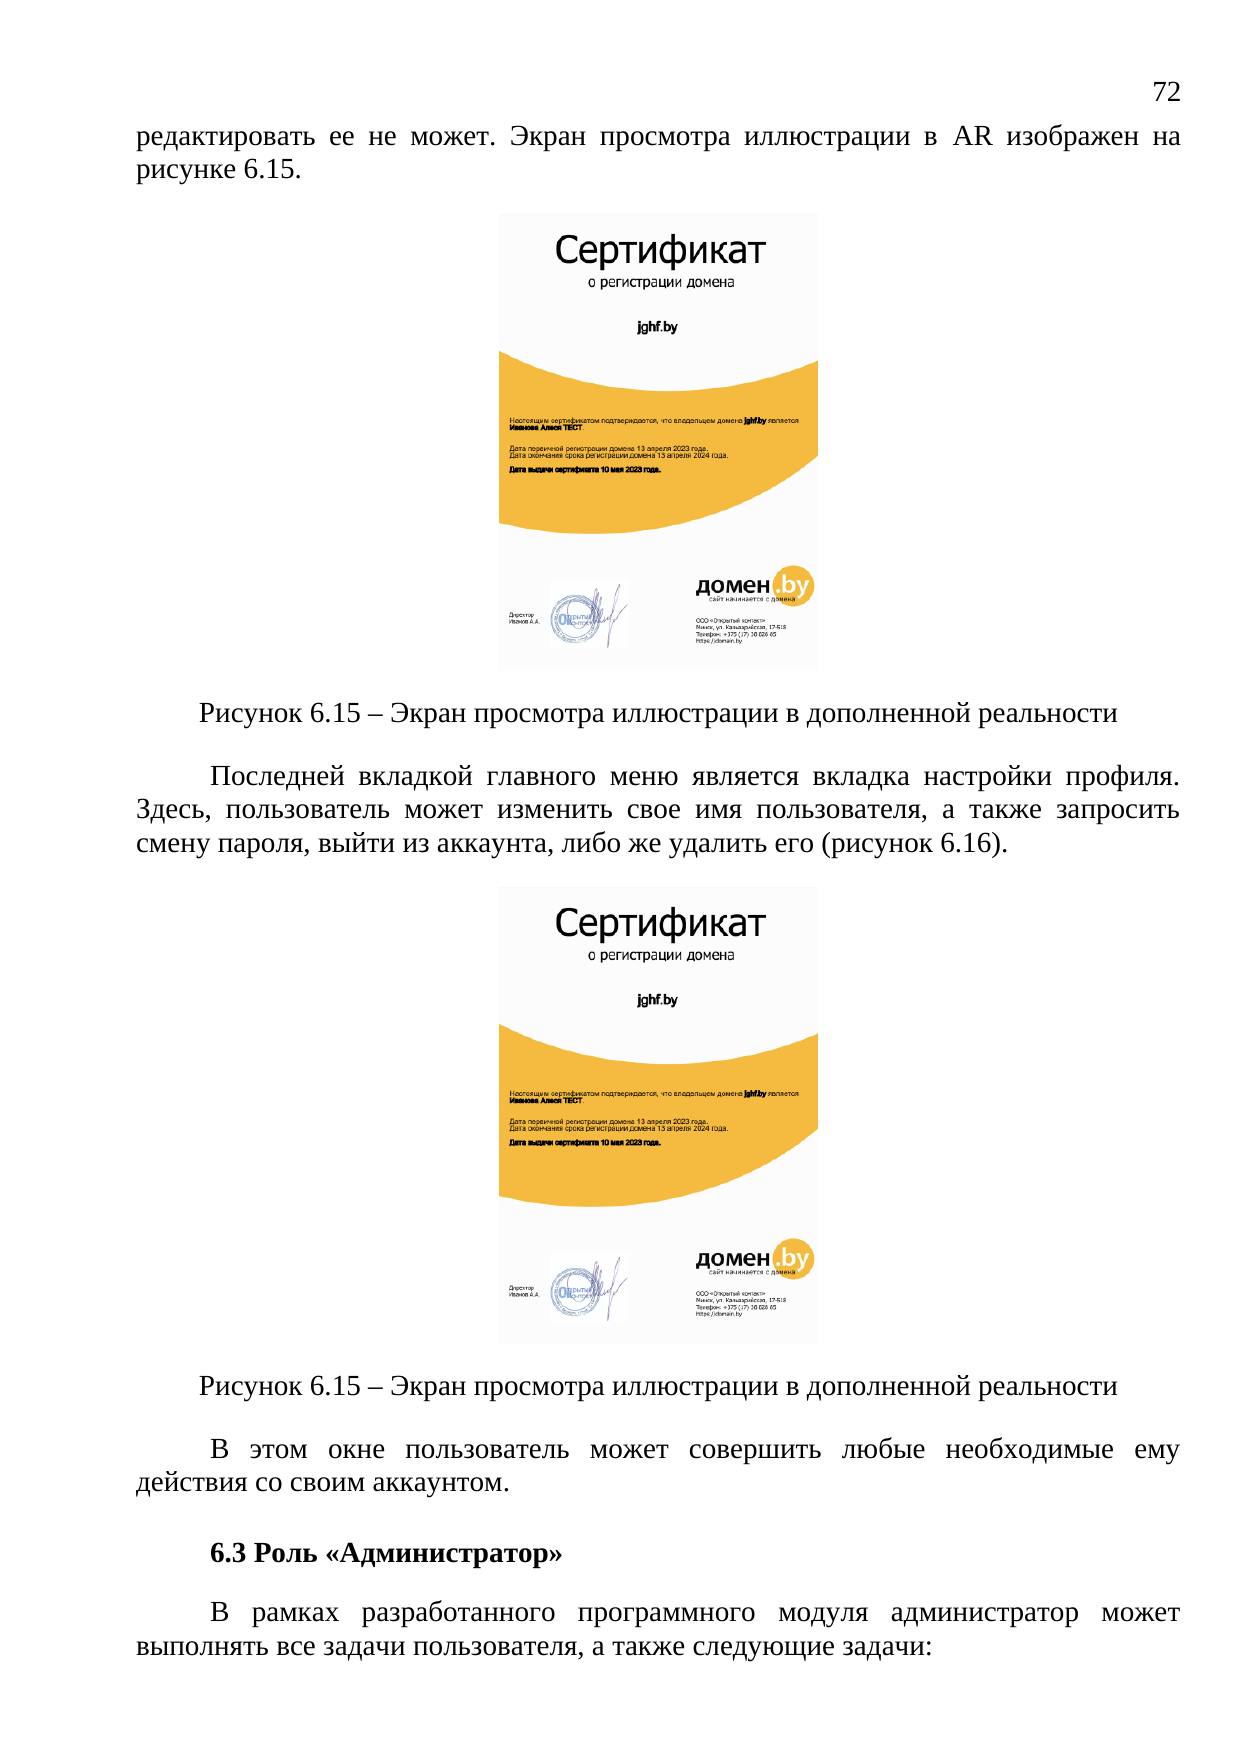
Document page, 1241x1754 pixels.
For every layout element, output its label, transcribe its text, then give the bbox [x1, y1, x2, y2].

text В этом окне пользователь может совершить любые необходимые ему действия со своим аккаунтом. [136, 1431, 1181, 1498]
picture [499, 887, 818, 1344]
text Рисунок 6.15 – Экран просмотра иллюстрации в дополненной реальности [136, 1368, 1181, 1402]
text Рисунок 6.15 – Экран просмотра иллюстрации в дополненной реальности [136, 695, 1181, 729]
text Последней вкладкой главного меню является вкладка настройки профиля. Здесь, пользователь может изменить свое имя пользователя, а также запросить смену пароля, выйти из аккаунта, либо же удалить его (рисунок 6.16). [136, 758, 1181, 858]
text 6.3 Роль «Администратор» [136, 1536, 1181, 1569]
picture [499, 214, 818, 671]
text В рамках разработанного программного модуля администратор может выполнять все задачи пользователя, а также следующие задачи: [136, 1594, 1181, 1661]
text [136, 118, 1181, 185]
